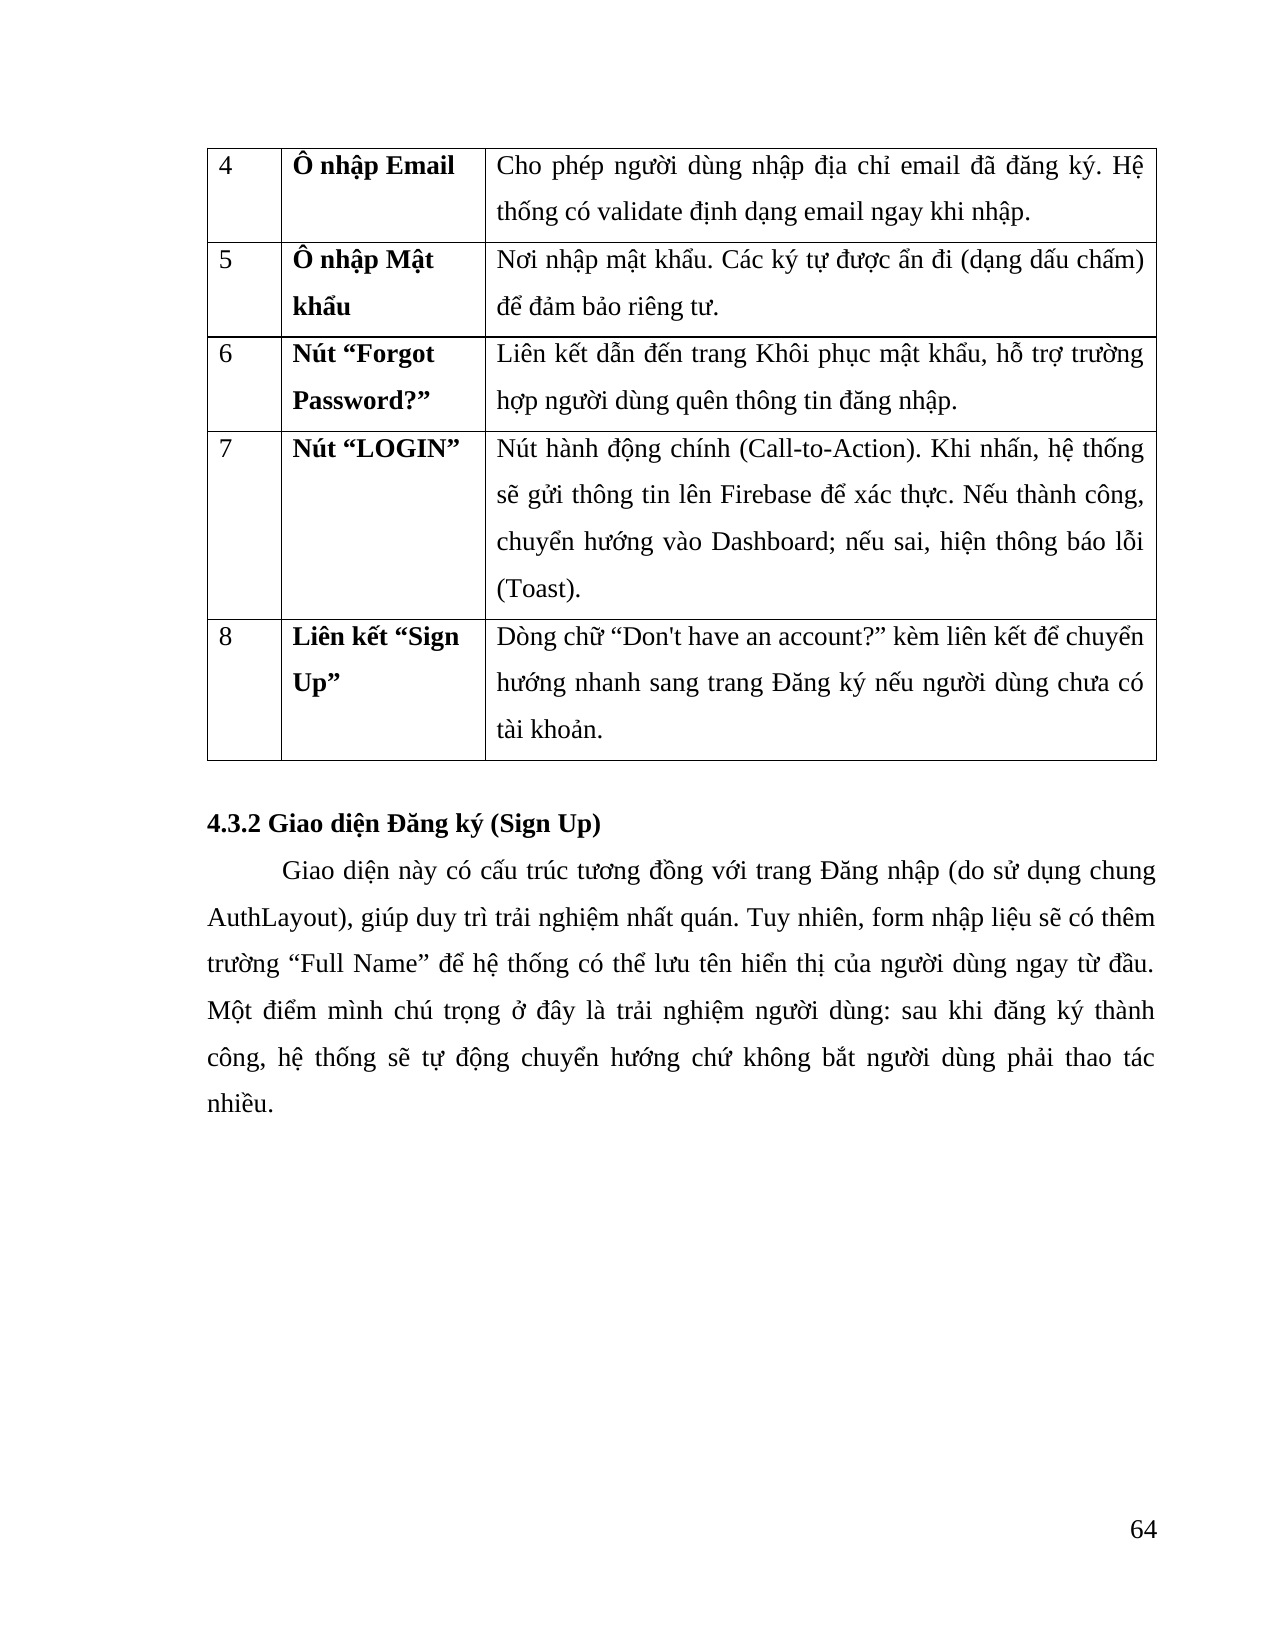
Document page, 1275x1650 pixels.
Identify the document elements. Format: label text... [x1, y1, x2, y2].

text 4.3.2 Giao diện Đăng ký (Sign Up) [207, 807, 1157, 838]
table_cell Dòng chữ “Don't have an account?” kèm liên kết để chuyển hướng nhanh sang trang Đăng ký nếu người dùng chưa có tài khoản. [486, 620, 1156, 759]
table_cell Ô nhập Mật khẩu [282, 243, 485, 336]
text Giao diện này có cấu trúc tương đồng với trang Đăng nhập (do sử dụng chung AuthLayout), giúp duy trì trải nghiệm nhất quán. Tuy nhiên, form nhập liệu sẽ có thêm trường “Full Name” để hệ thống có thể lưu tên hiển thị của người dùng ngay từ đầu. Một điểm mình chú trọng ở đây là trải nghiệm người dùng: sau khi đăng ký thành công, hệ thống sẽ tự động chuyển hướng chứ không bắt người dùng phải thao tác nhiều. [207, 854, 1157, 1118]
table_cell Nút hành động chính (Call-to-Action). Khi nhấn, hệ thống sẽ gửi thông tin lên Firebase để xác thực. Nếu thành công, chuyển hướng vào Dashboard; nếu sai, hiện thông báo lỗi (Toast). [486, 432, 1156, 618]
table_cell 7 [208, 432, 281, 618]
table_cell Nút “LOGIN” [282, 432, 485, 618]
table_cell Liên kết “Sign Up” [282, 620, 485, 759]
table_cell 6 [208, 338, 281, 431]
table_cell 8 [208, 620, 281, 759]
table_cell Ô nhập Email [282, 149, 485, 242]
table_cell Cho phép người dùng nhập địa chỉ email đã đăng ký. Hệ thống có validate định dạng email ngay khi nhập. [486, 149, 1156, 242]
table_cell 4 [208, 149, 281, 242]
table_cell 5 [208, 243, 281, 336]
table_cell Nút “Forgot Password?” [282, 338, 485, 431]
table_cell Nơi nhập mật khẩu. Các ký tự được ẩn đi (dạng dấu chấm) để đảm bảo riêng tư. [486, 243, 1156, 336]
table_cell Liên kết dẫn đến trang Khôi phục mật khẩu, hỗ trợ trường hợp người dùng quên thông tin đăng nhập. [486, 338, 1156, 431]
